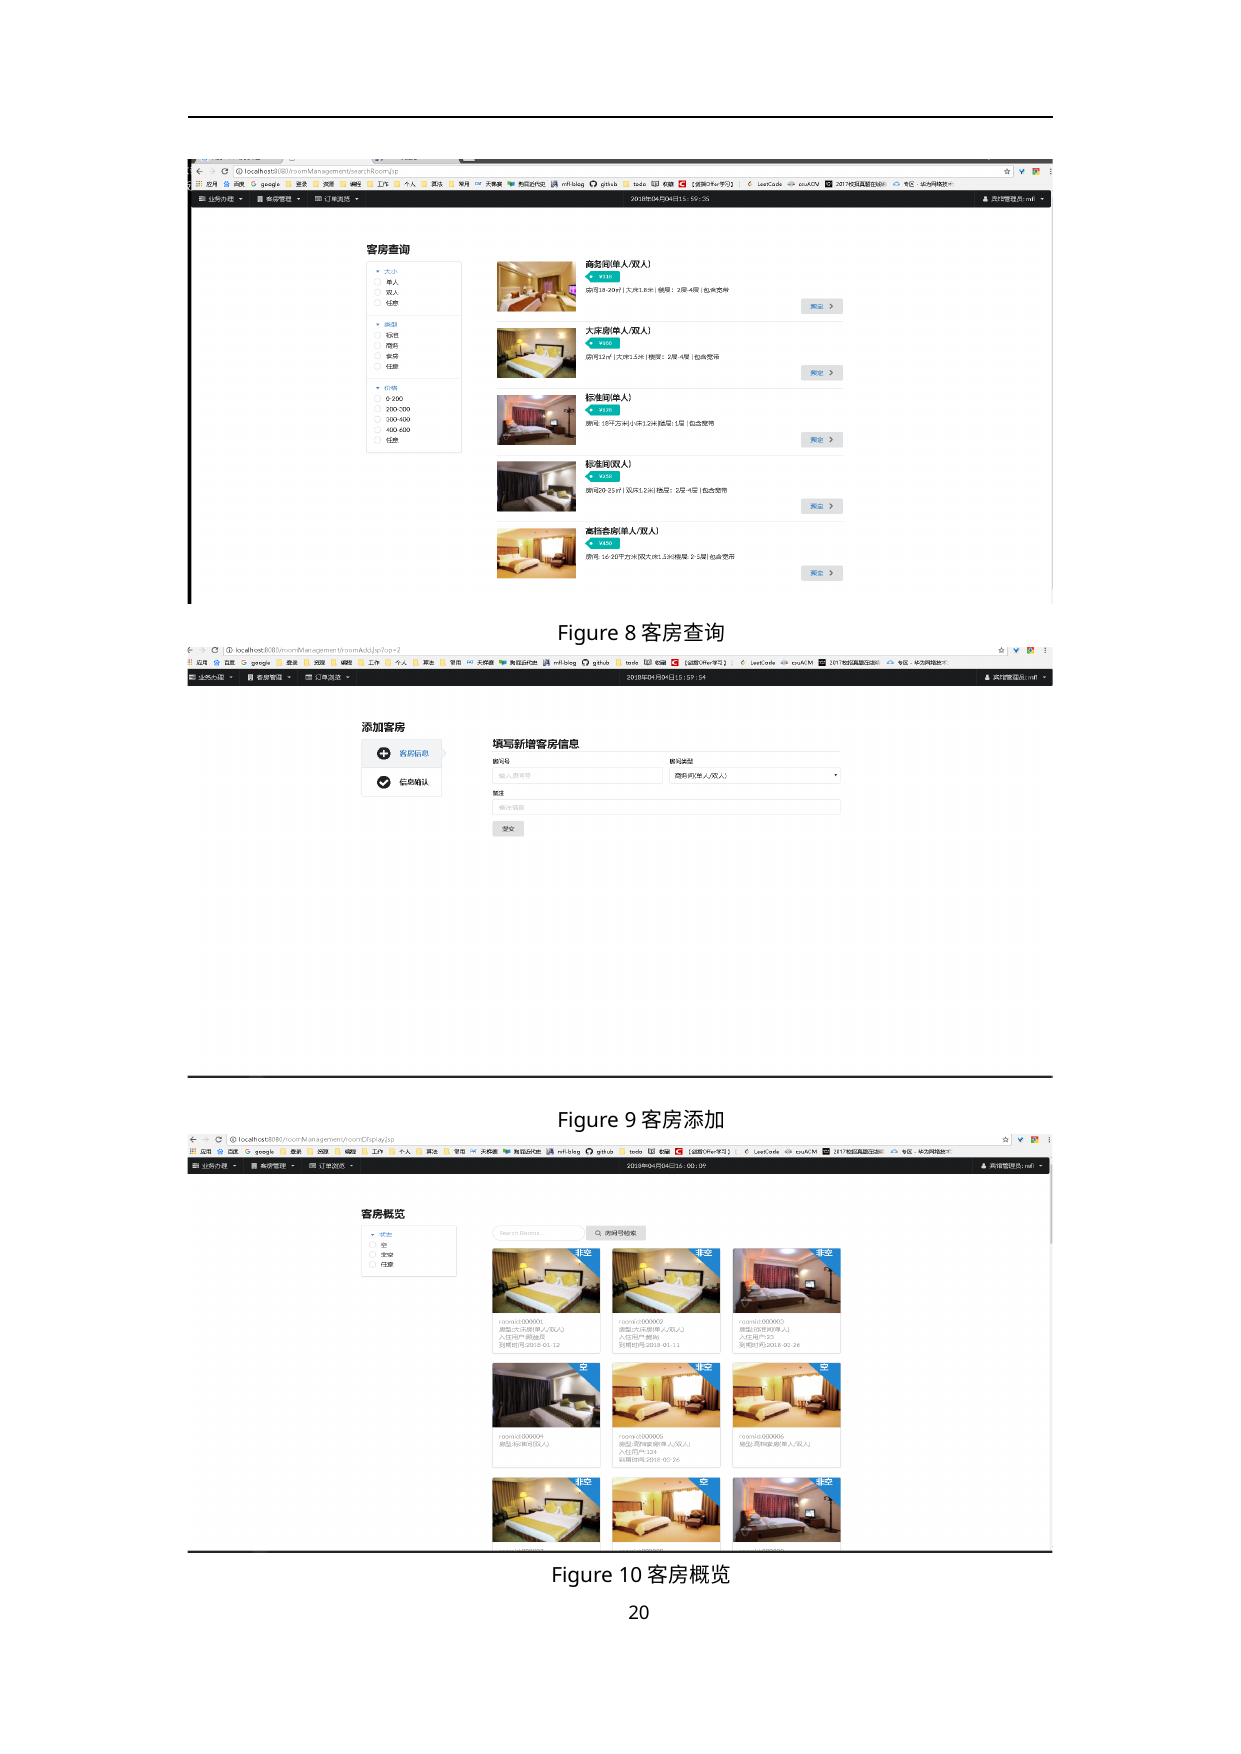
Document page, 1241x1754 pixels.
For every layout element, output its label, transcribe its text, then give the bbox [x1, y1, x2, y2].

picture [187, 159, 1053, 604]
text Figure 10 客房概览 [187, 1557, 1053, 1590]
picture [187, 1134, 1053, 1553]
text Figure 9 客房添加 [187, 1102, 1053, 1134]
text Figure 8 客房查询 [187, 615, 1053, 647]
picture [187, 647, 1053, 1078]
